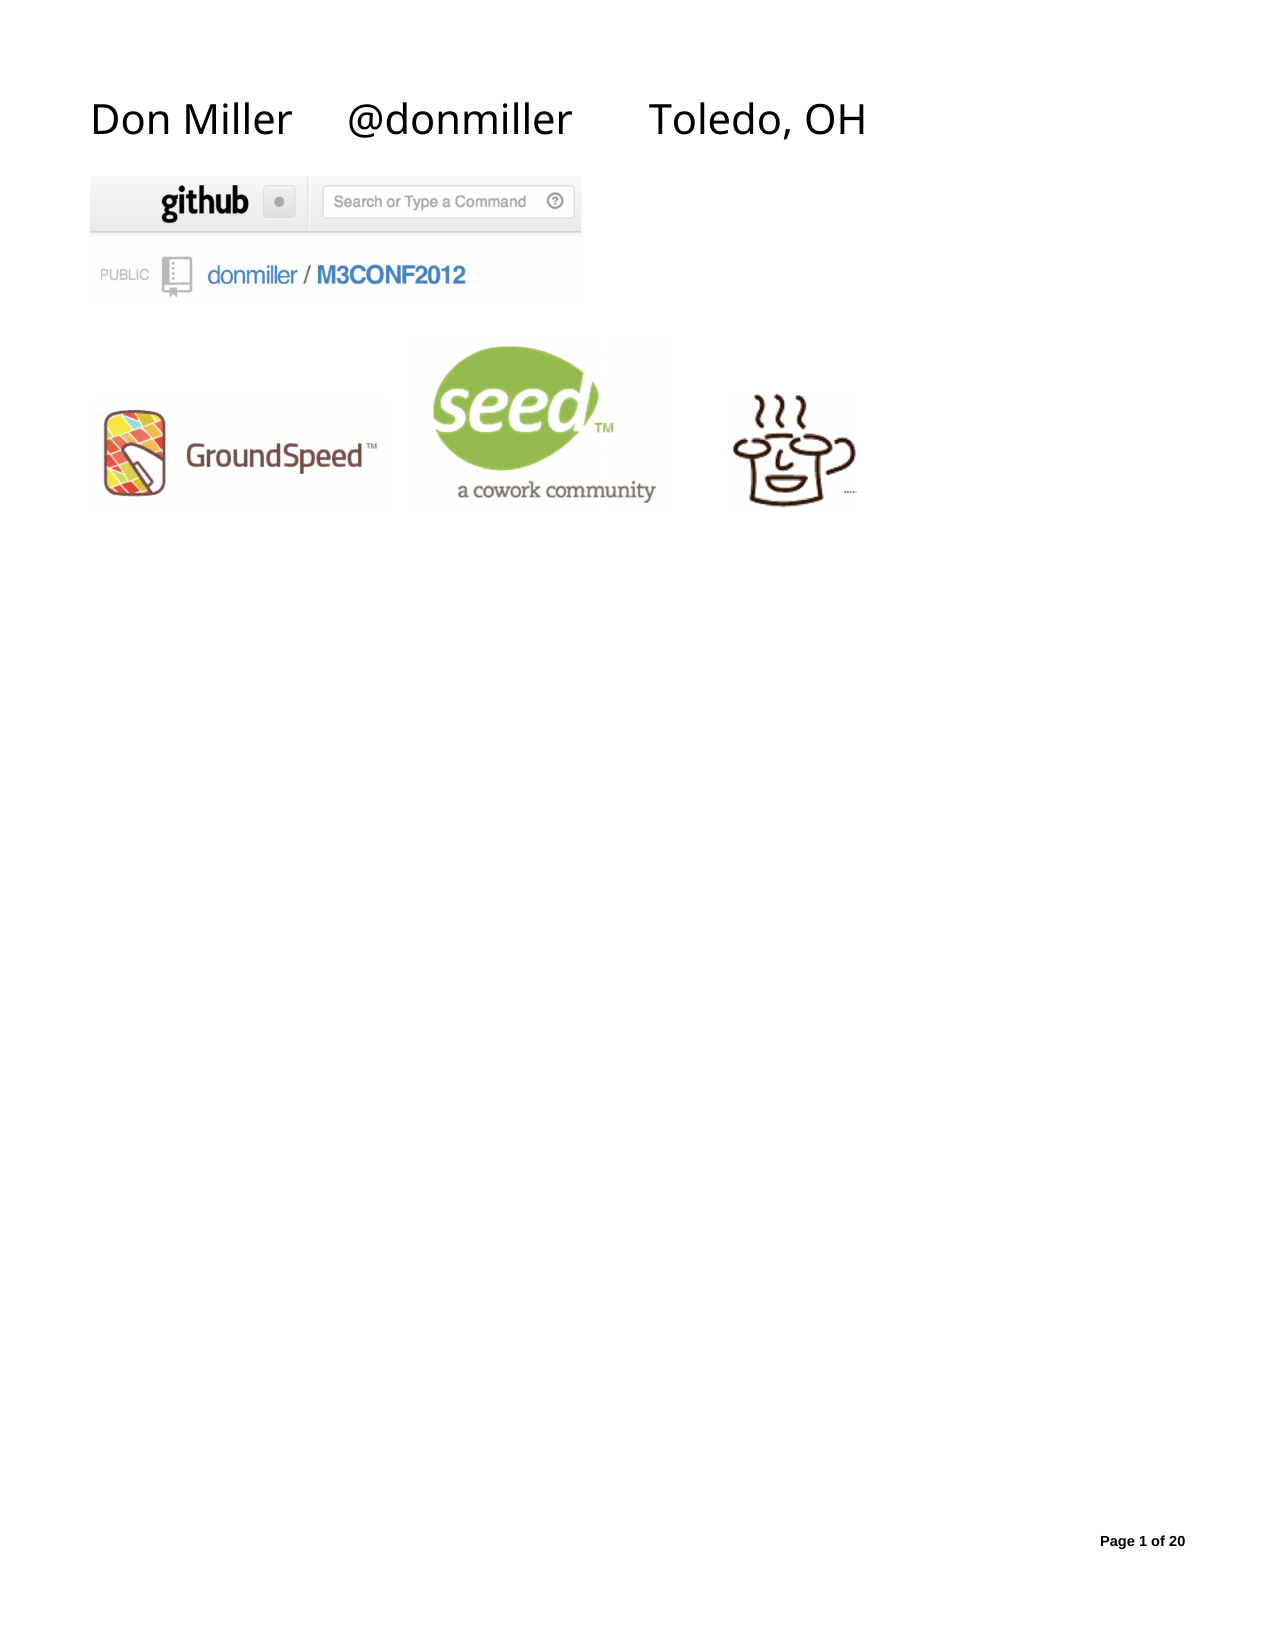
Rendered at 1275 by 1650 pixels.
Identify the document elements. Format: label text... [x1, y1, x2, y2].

picture [410, 333, 674, 513]
picture [90, 176, 582, 305]
text Don Miller @donmiller Toledo, OH [90, 90, 1185, 147]
picture [728, 391, 857, 513]
picture [90, 397, 389, 513]
